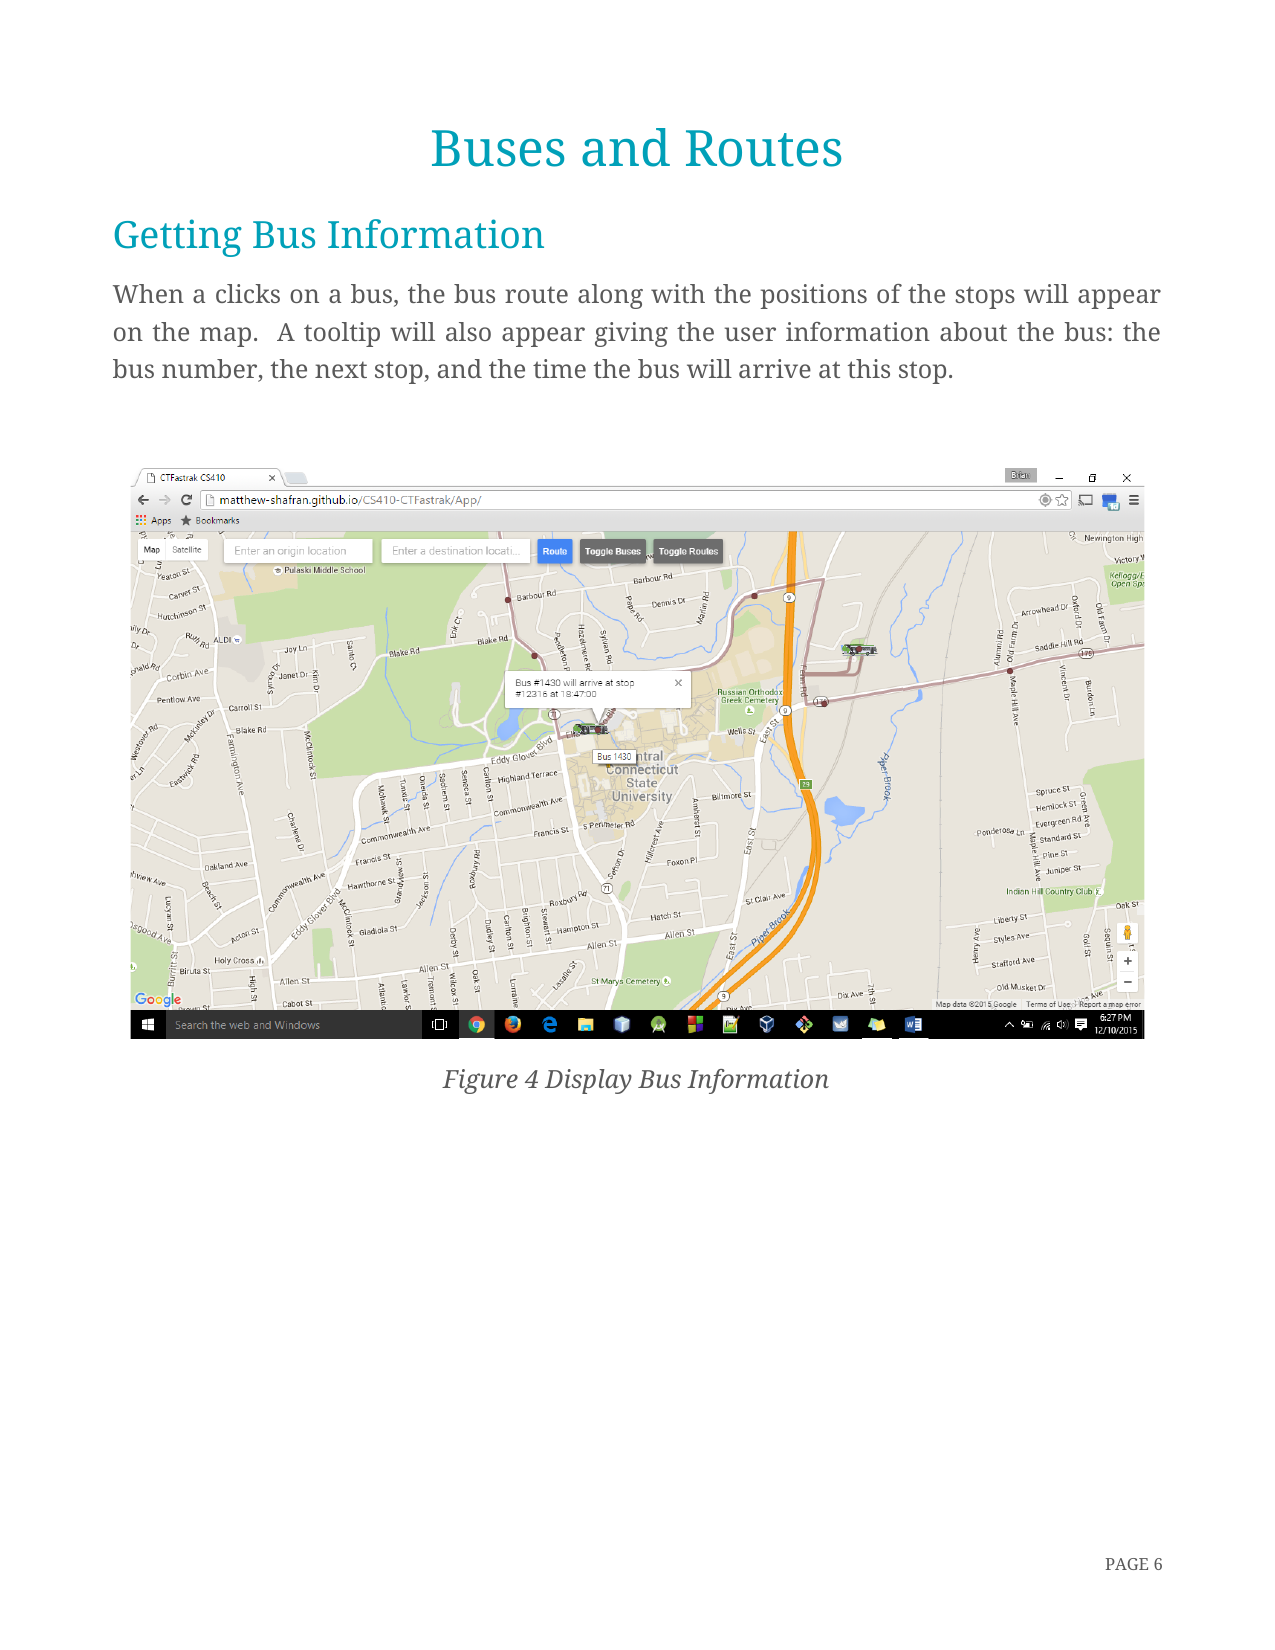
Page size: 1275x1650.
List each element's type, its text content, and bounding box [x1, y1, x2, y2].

subtitle Buses and Routes [112, 112, 1162, 181]
text When a clicks on a bus, the bus route along with the positions of the stops will appear on the map. A tooltip will also appear giving the user information about the bus: the bus number, the next stop, and the time the bus will arrive at this stop. [112, 277, 1162, 386]
picture [130, 468, 1145, 1039]
subtitle Getting Bus Information [112, 208, 1162, 259]
text Figure 4 Display Bus Information [112, 1062, 1162, 1096]
